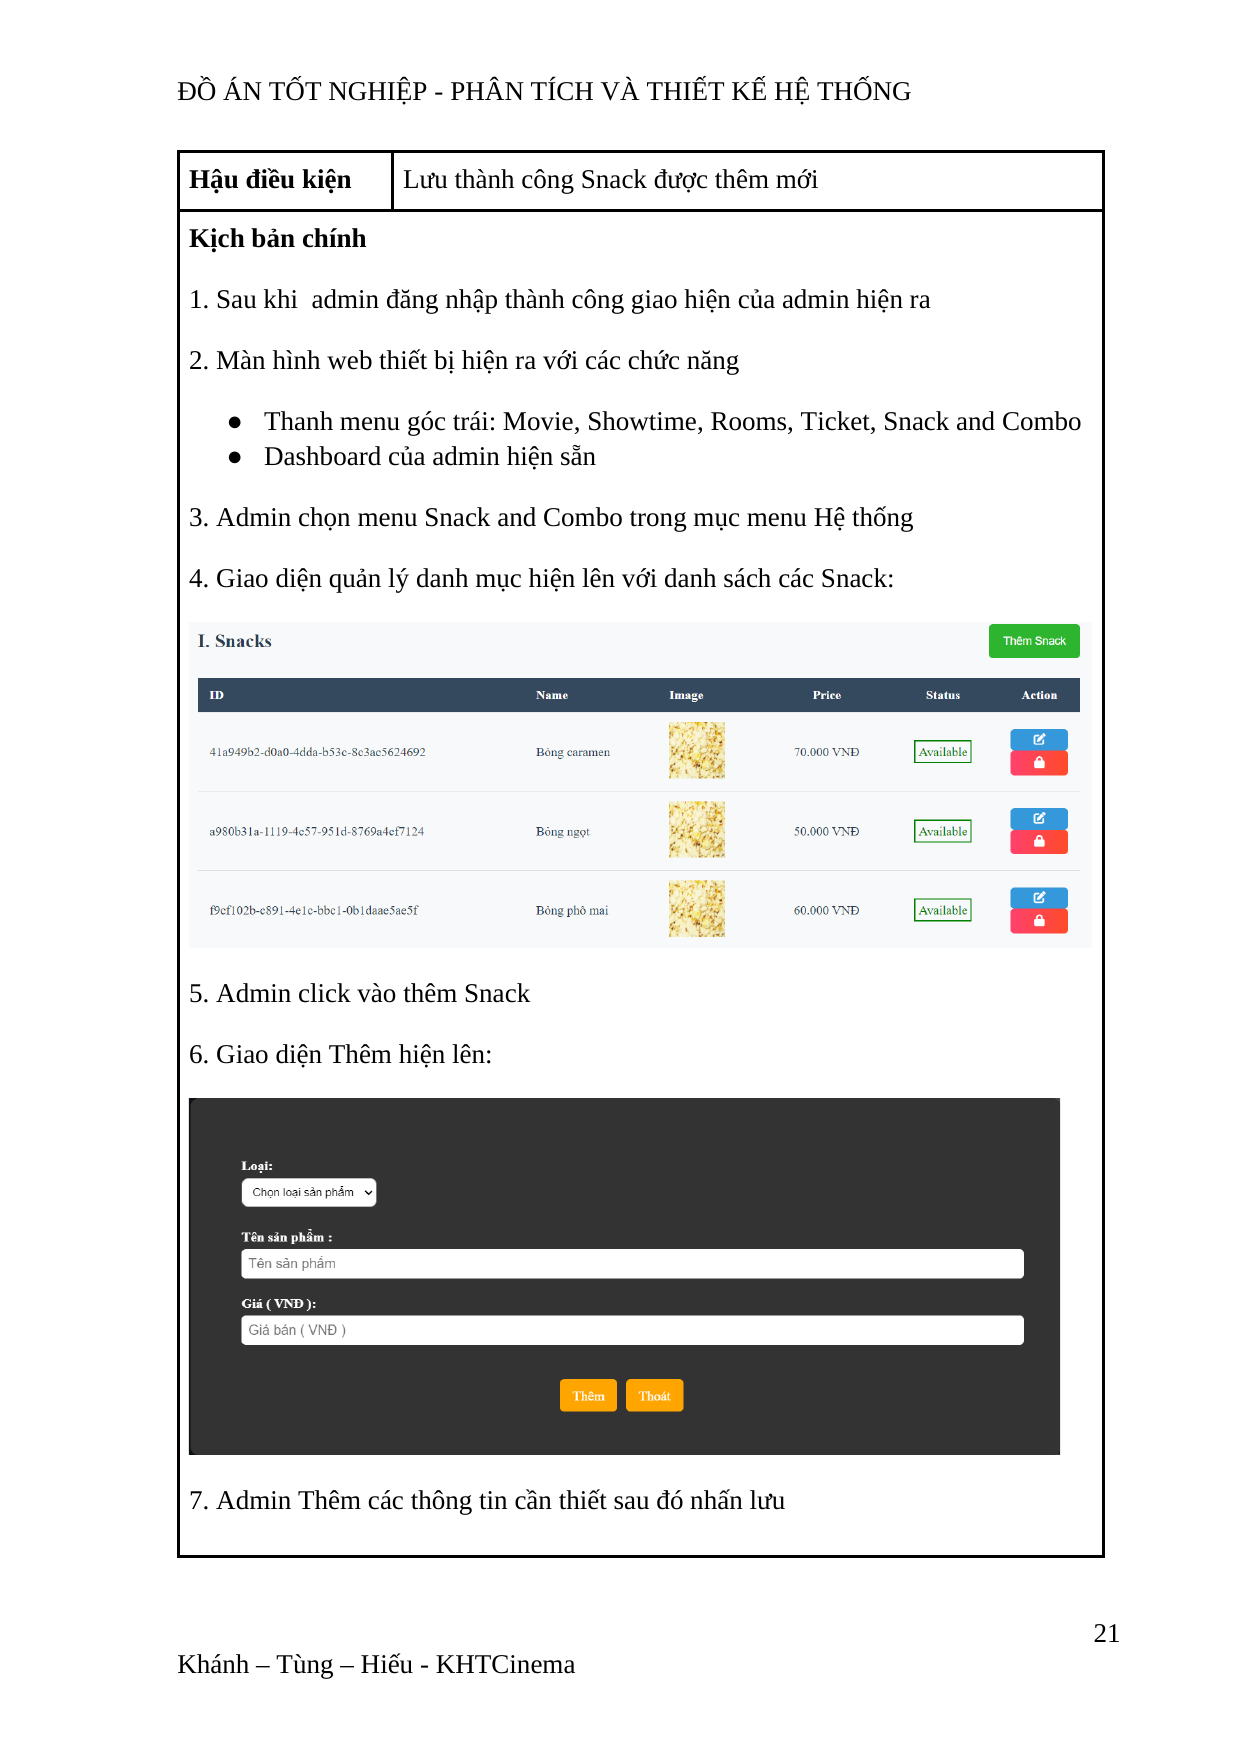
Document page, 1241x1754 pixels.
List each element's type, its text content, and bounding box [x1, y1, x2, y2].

table_cell Hậu điều kiện [180, 153, 391, 209]
table_cell Lưu thành công Snack được thêm mới [394, 153, 1102, 209]
picture [188, 622, 1092, 948]
picture [188, 1098, 1060, 1455]
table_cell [180, 212, 1102, 1555]
